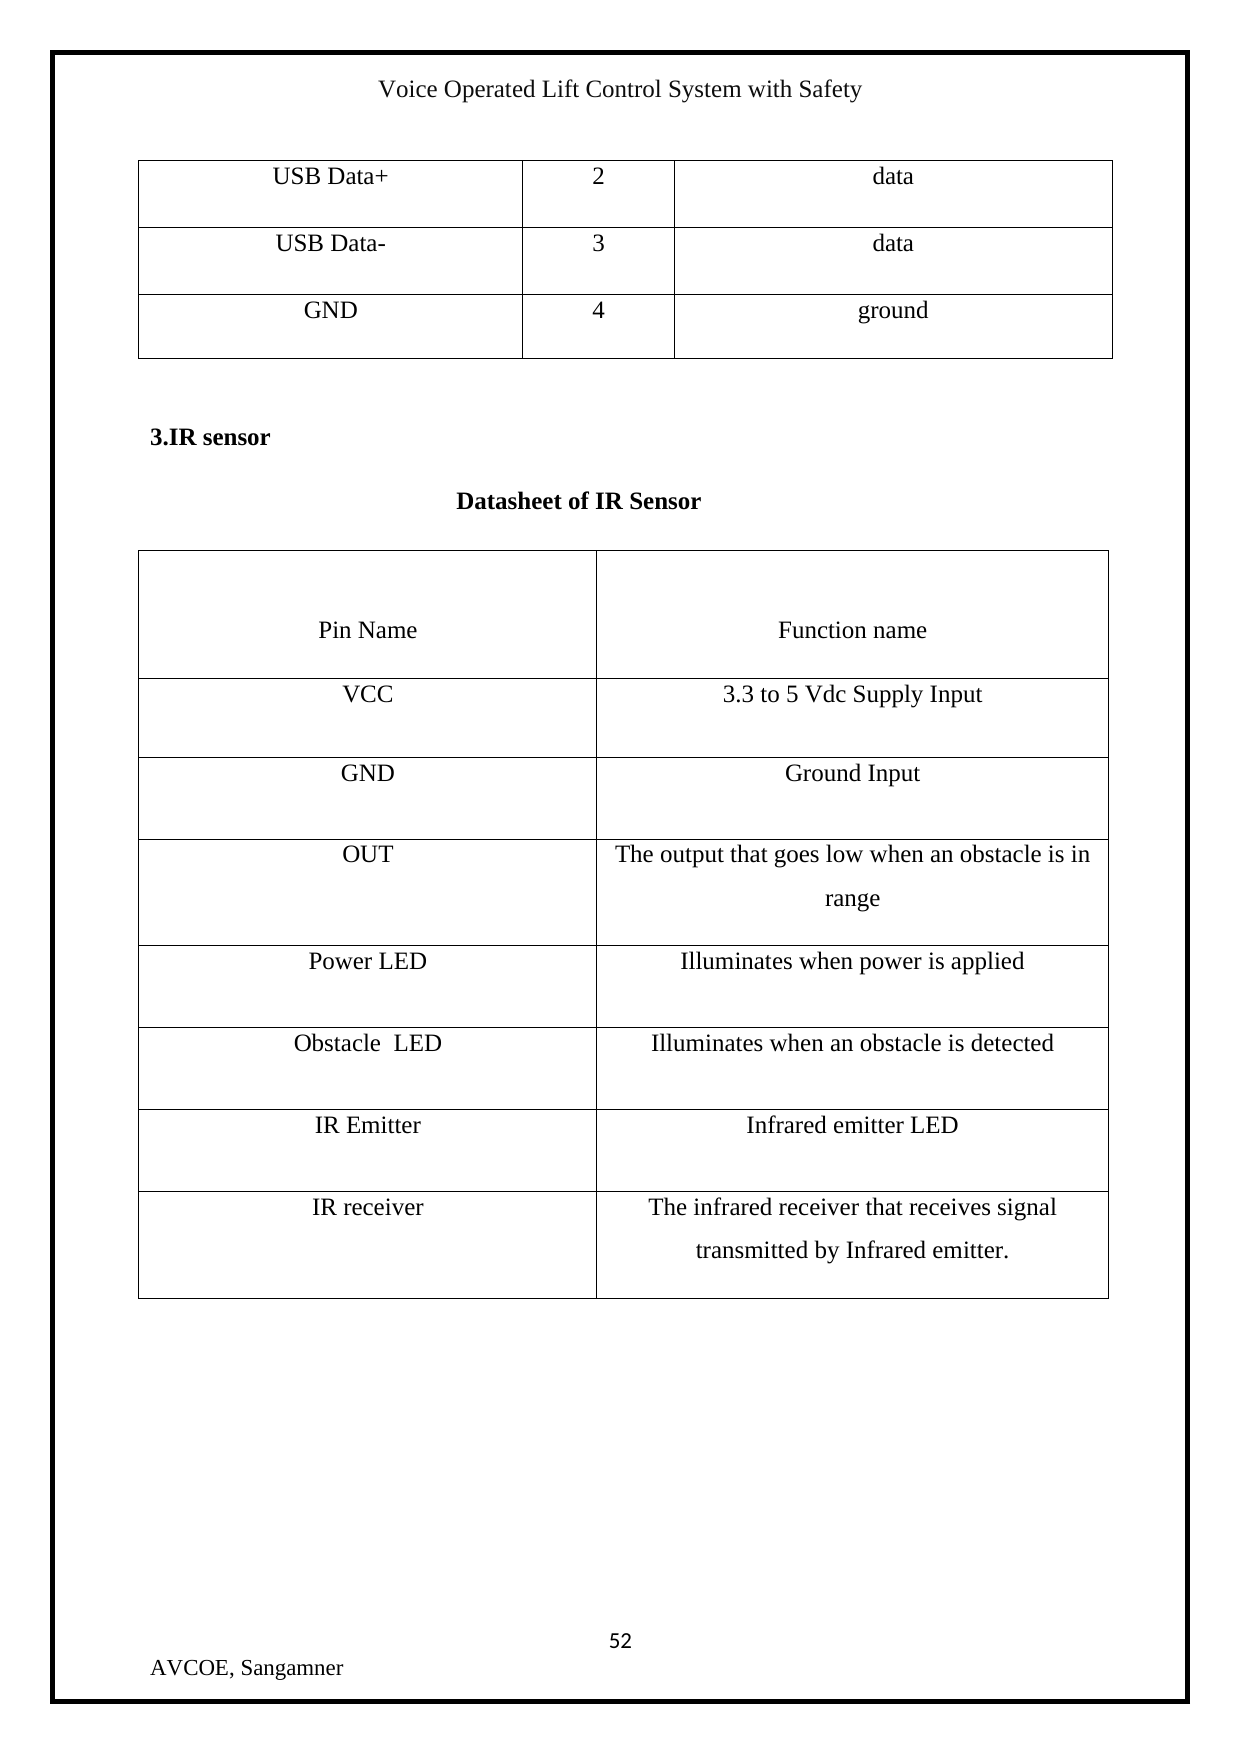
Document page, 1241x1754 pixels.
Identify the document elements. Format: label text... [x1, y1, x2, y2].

table_cell 3.3 to 5 Vdc Supply Input [597, 679, 1108, 757]
table_cell Obstacle LED [139, 1028, 596, 1109]
table_cell IR receiver [139, 1192, 596, 1298]
table_cell ground [675, 295, 1112, 357]
table_cell 3 [523, 228, 674, 294]
table_cell data [675, 161, 1112, 227]
table_cell 2 [523, 161, 674, 227]
table_header Function name [597, 551, 1108, 678]
table_header Pin Name [139, 551, 596, 678]
table_cell Ground Input [597, 758, 1108, 838]
table_cell The infrared receiver that receives signal transmitted by Infrared emitter. [597, 1192, 1108, 1298]
table_cell USB Data+ [139, 161, 522, 227]
table_cell Illuminates when power is applied [597, 946, 1108, 1027]
table_cell The output that goes low when an obstacle is in range [597, 840, 1108, 945]
table_cell GND [139, 295, 522, 357]
text 3.IR sensor [150, 422, 1090, 451]
table_cell OUT [139, 840, 596, 945]
table_cell Power LED [139, 946, 596, 1027]
table_cell Illuminates when an obstacle is detected [597, 1028, 1108, 1109]
table_cell USB Data- [139, 228, 522, 294]
text Datasheet of IR Sensor [150, 486, 1090, 515]
table_cell GND [139, 758, 596, 838]
table_cell data [675, 228, 1112, 294]
table_cell IR Emitter [139, 1110, 596, 1191]
table_cell VCC [139, 679, 596, 757]
table_cell Infrared emitter LED [597, 1110, 1108, 1191]
table_cell 4 [523, 295, 674, 357]
